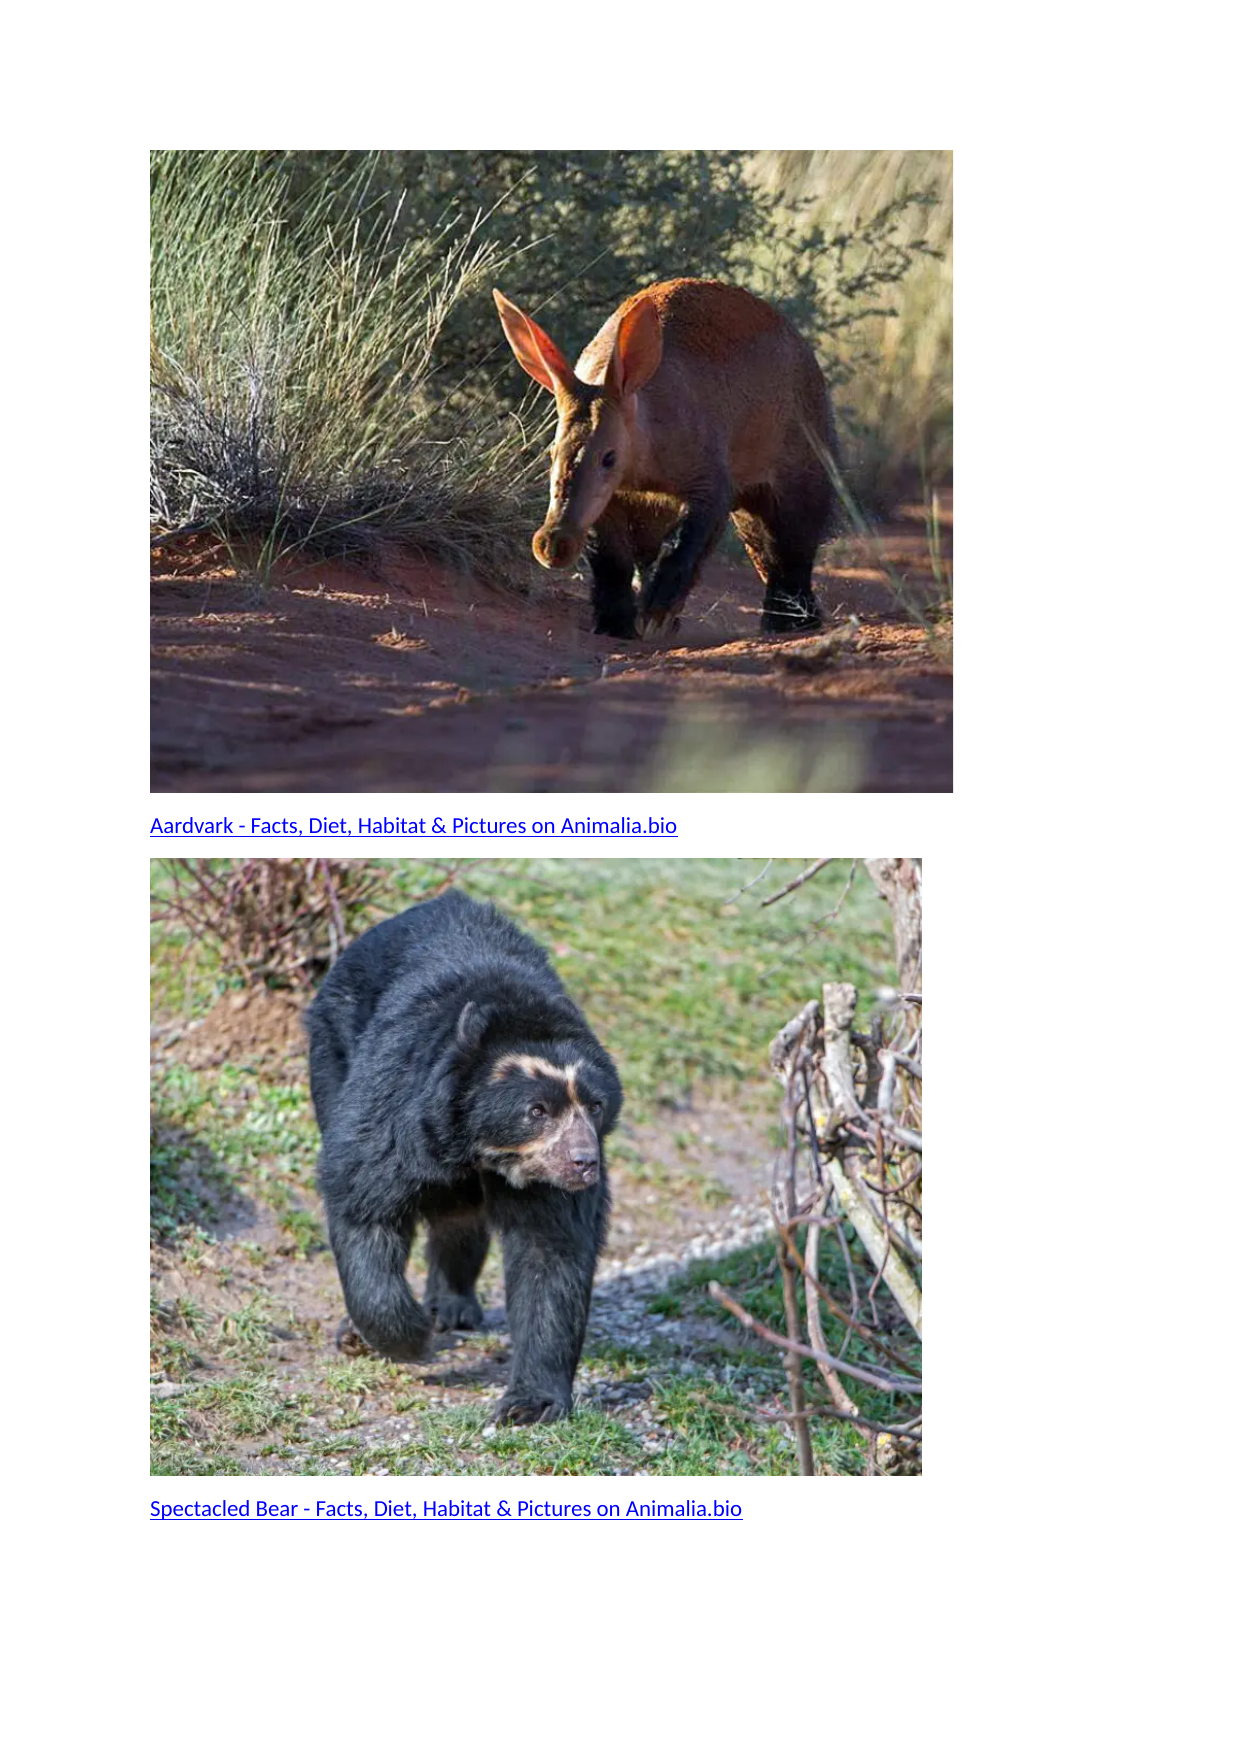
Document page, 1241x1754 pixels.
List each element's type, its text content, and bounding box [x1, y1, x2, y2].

text Spectacled Bear - Facts, Diet, Habitat & Pictures on Animalia.bio [150, 1494, 1090, 1523]
text Aardvark - Facts, Diet, Habitat & Pictures on Animalia.bio [150, 811, 1090, 839]
picture [150, 150, 954, 793]
picture [150, 858, 922, 1476]
